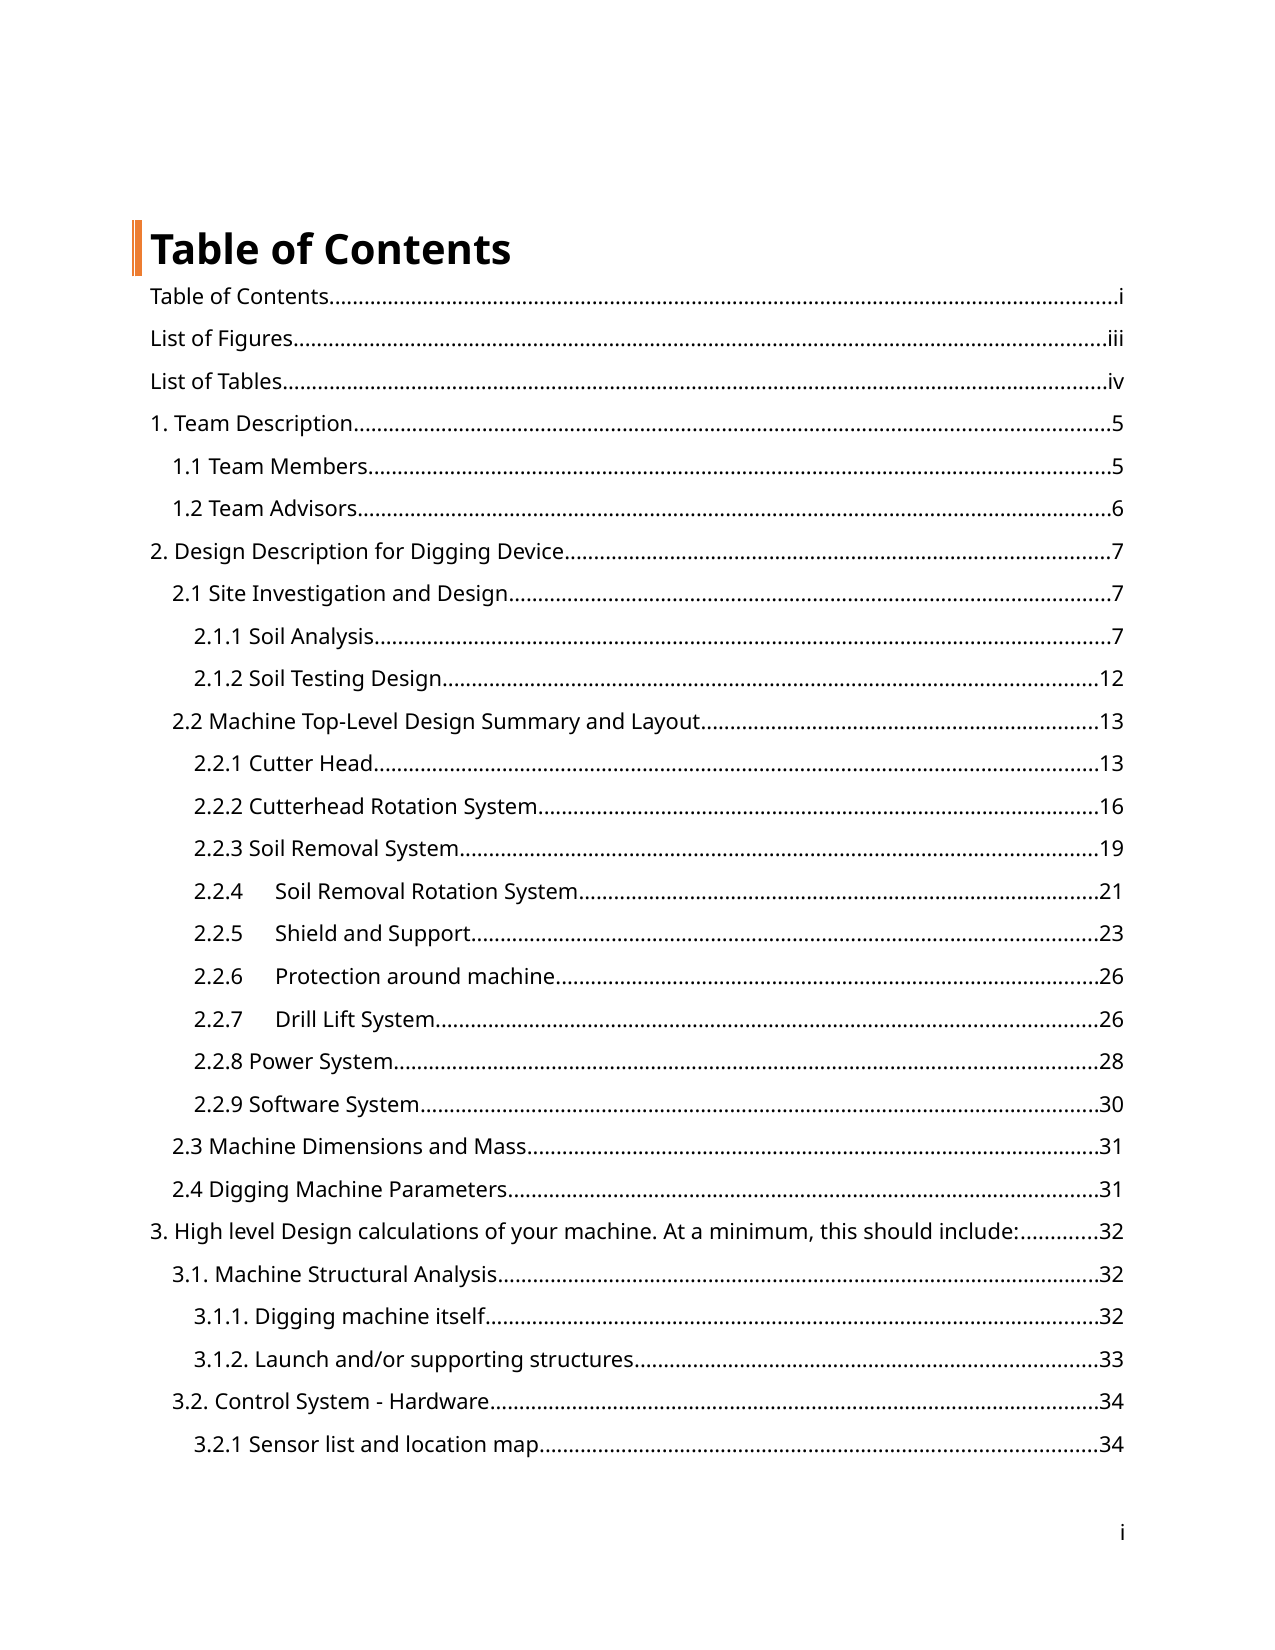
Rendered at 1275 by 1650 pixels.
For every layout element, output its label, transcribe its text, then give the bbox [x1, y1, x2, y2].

subtitle Table of Contents [132, 219, 1125, 276]
